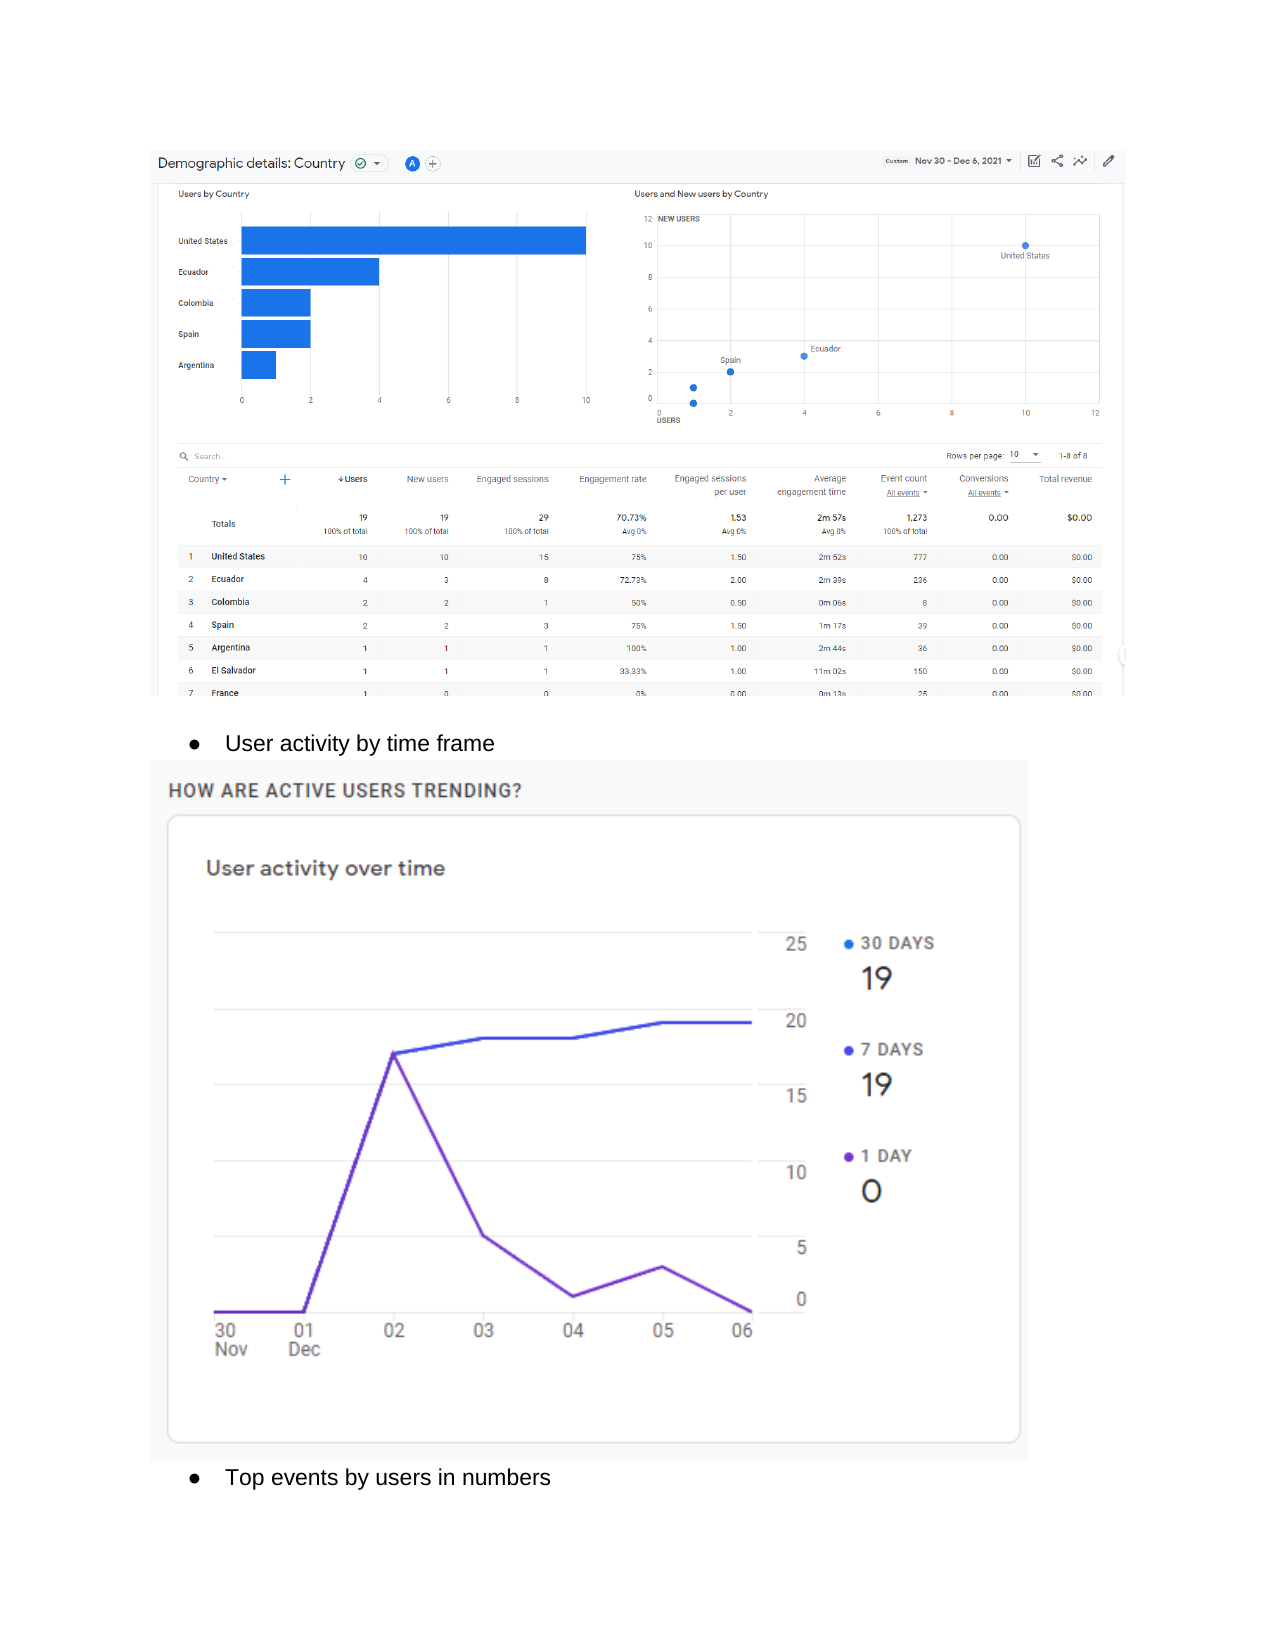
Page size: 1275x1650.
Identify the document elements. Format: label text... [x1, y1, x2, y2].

picture [150, 150, 1125, 696]
list Top events by users in numbers [187, 1464, 1125, 1490]
picture [150, 760, 1029, 1461]
list User activity by time frame [187, 730, 1125, 756]
